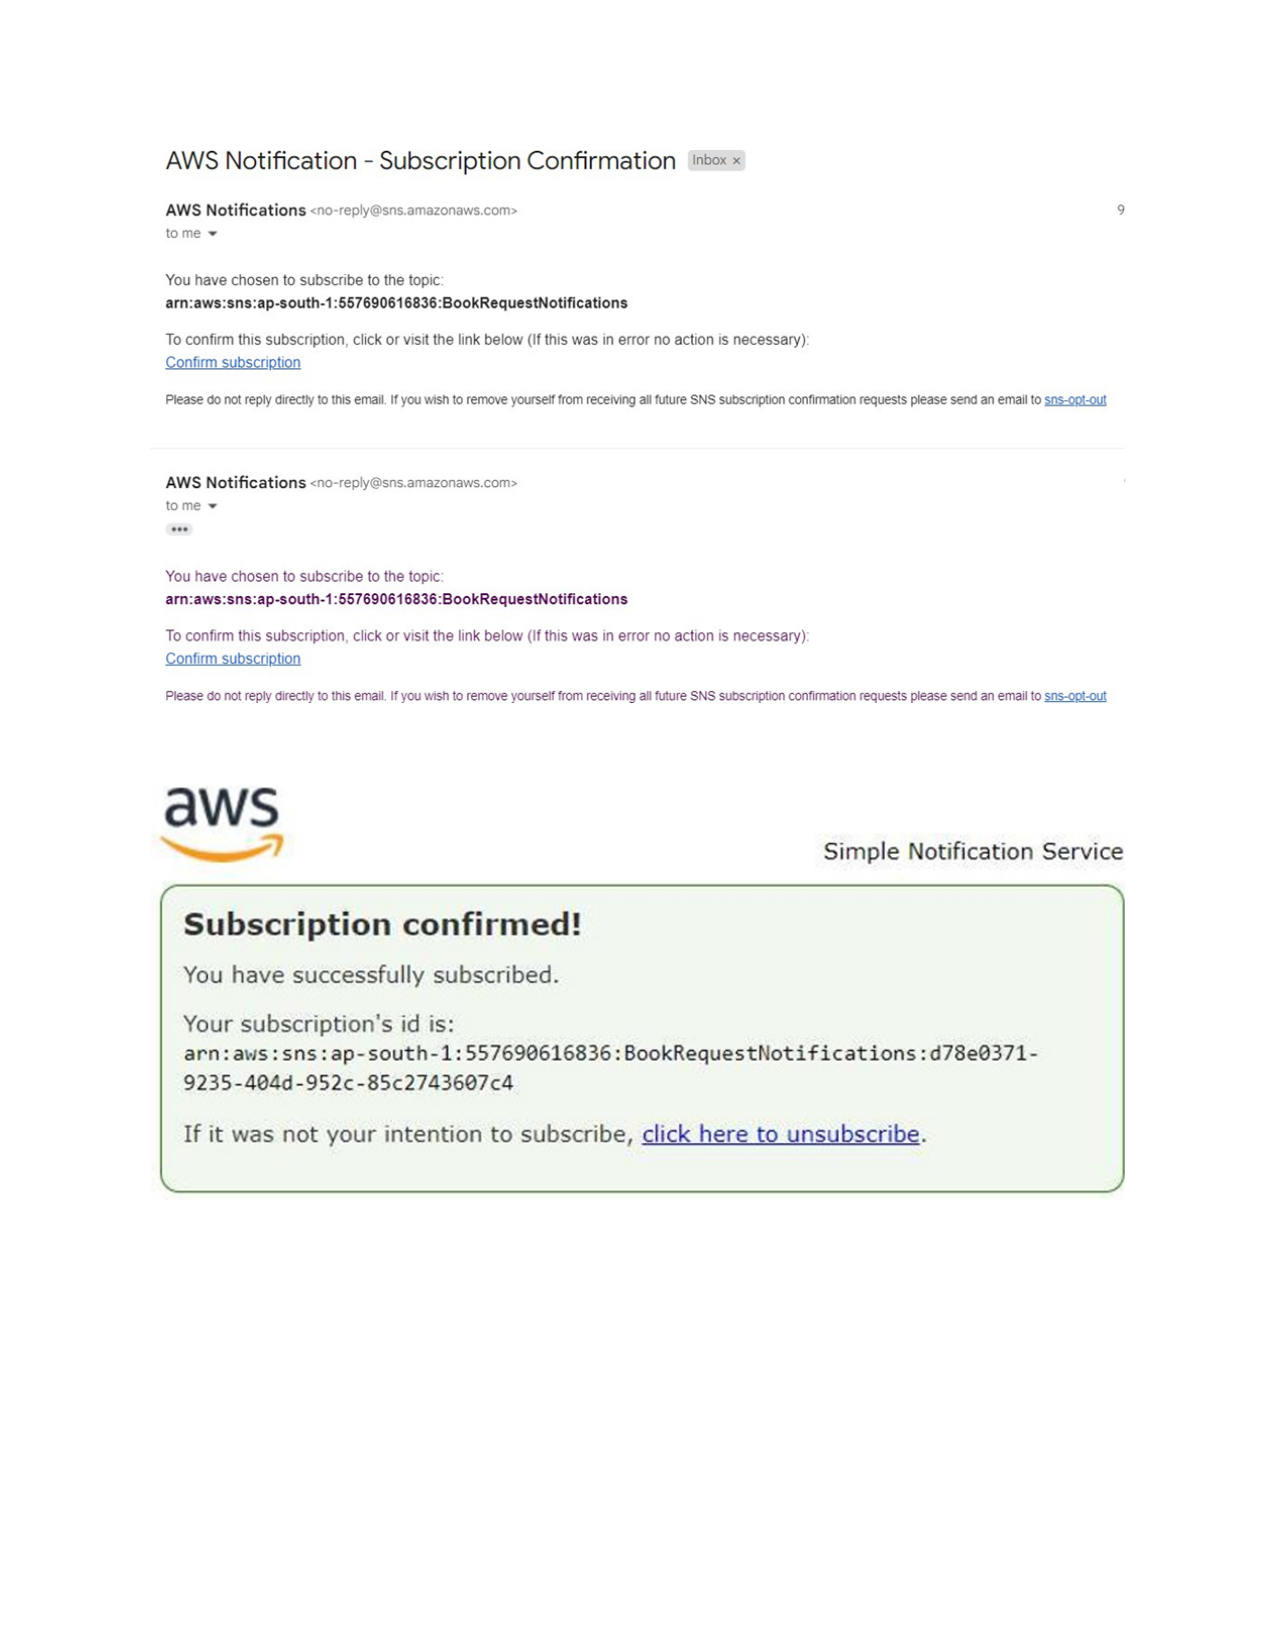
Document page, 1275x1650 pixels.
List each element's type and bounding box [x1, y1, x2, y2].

picture [150, 785, 1125, 1200]
picture [150, 150, 1125, 703]
